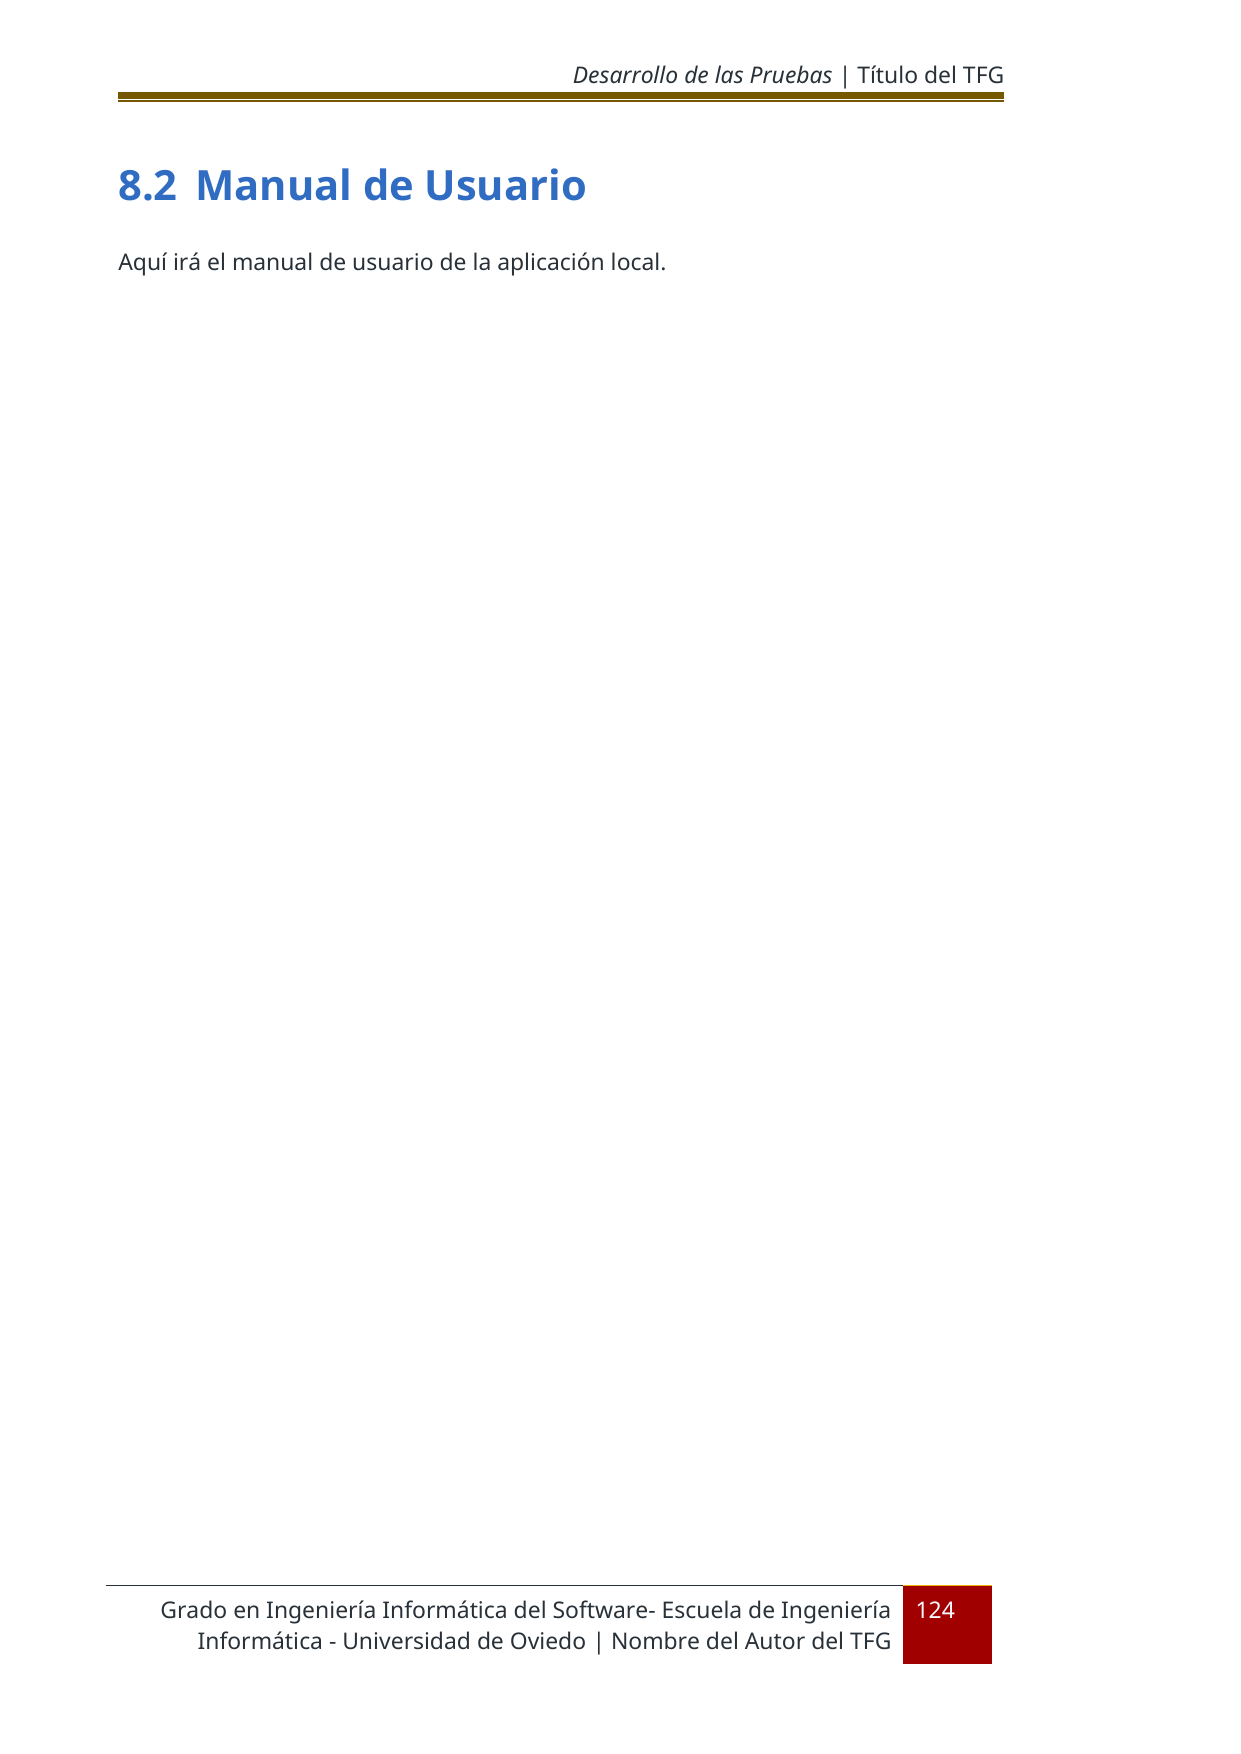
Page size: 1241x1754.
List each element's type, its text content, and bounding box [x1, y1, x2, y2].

text Aquí irá el manual de usuario de la aplicación local. [118, 246, 1004, 277]
subtitle Manual de Usuario [118, 156, 1004, 212]
